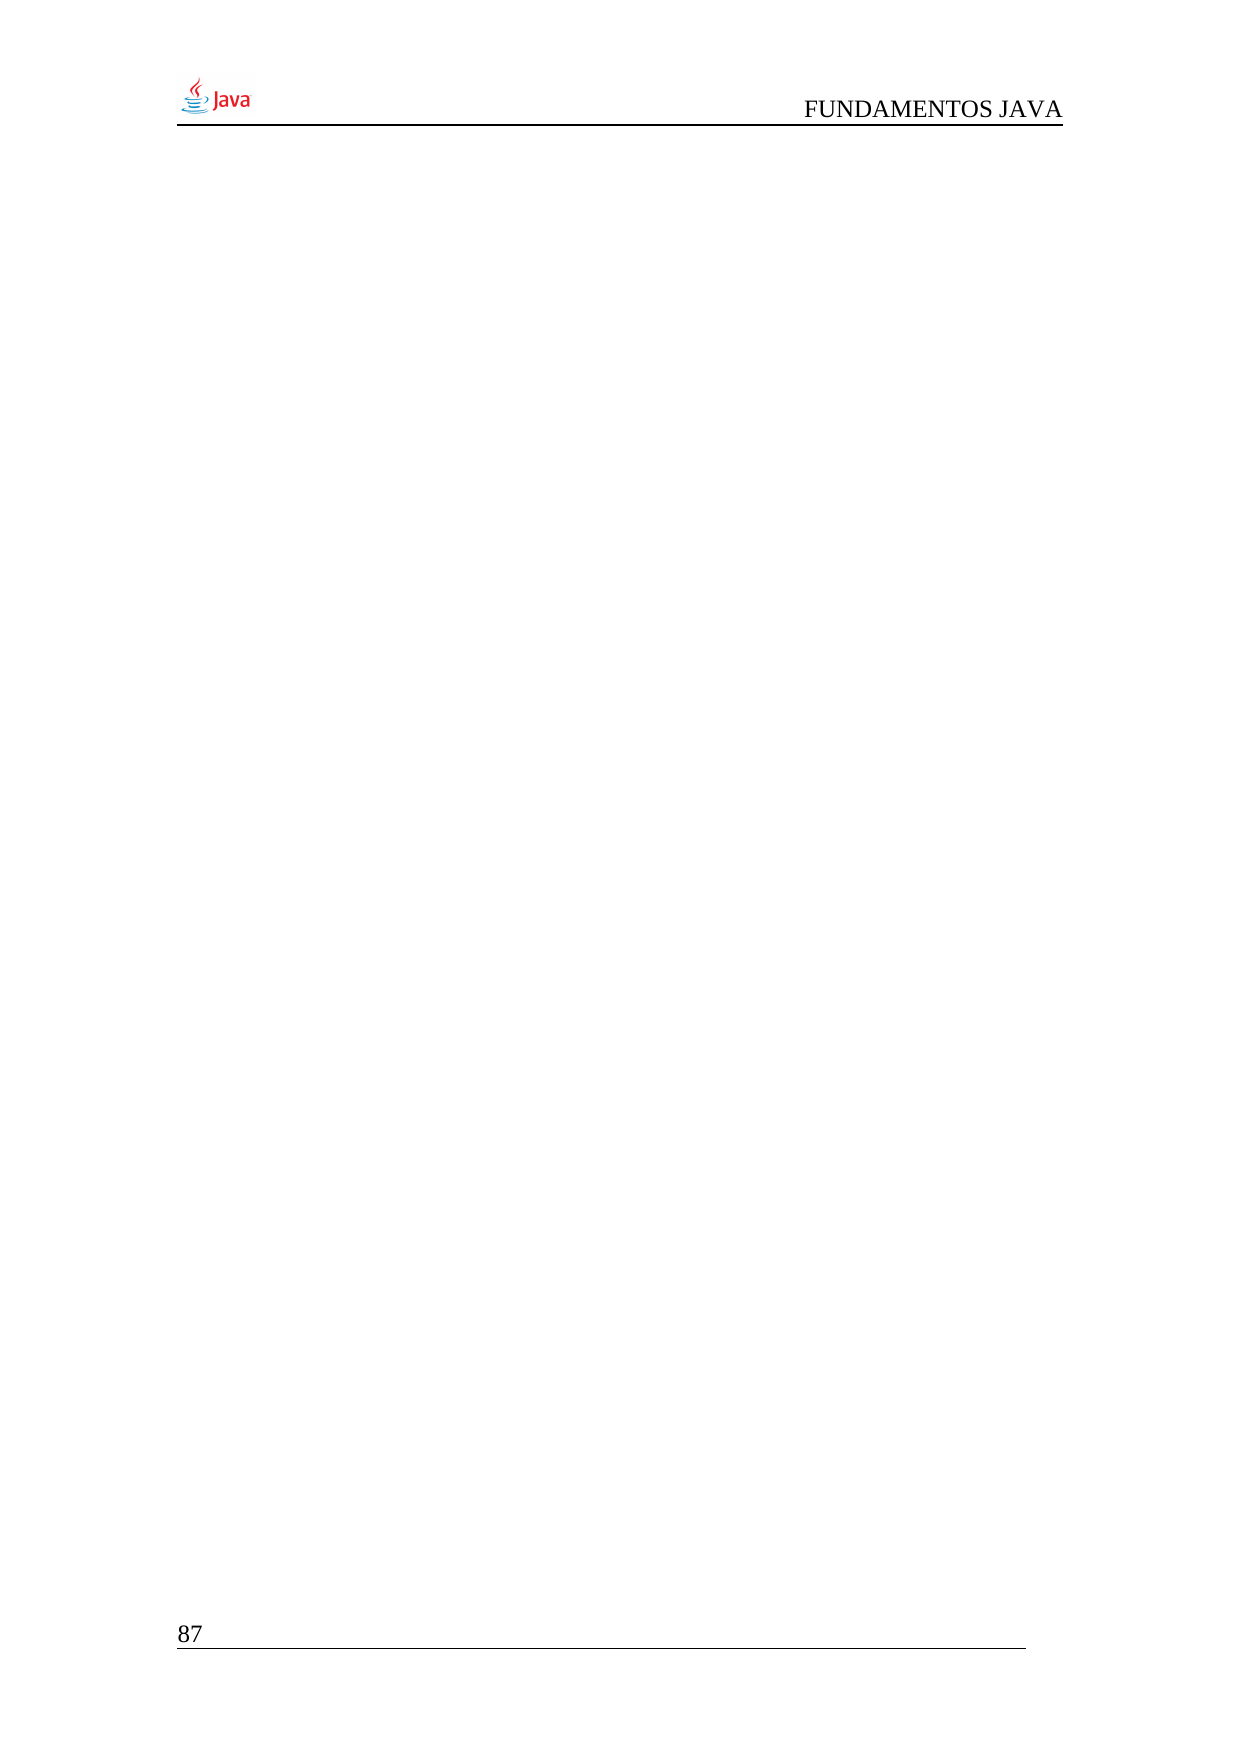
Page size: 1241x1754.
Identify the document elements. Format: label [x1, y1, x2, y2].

picture [177, 73, 255, 117]
